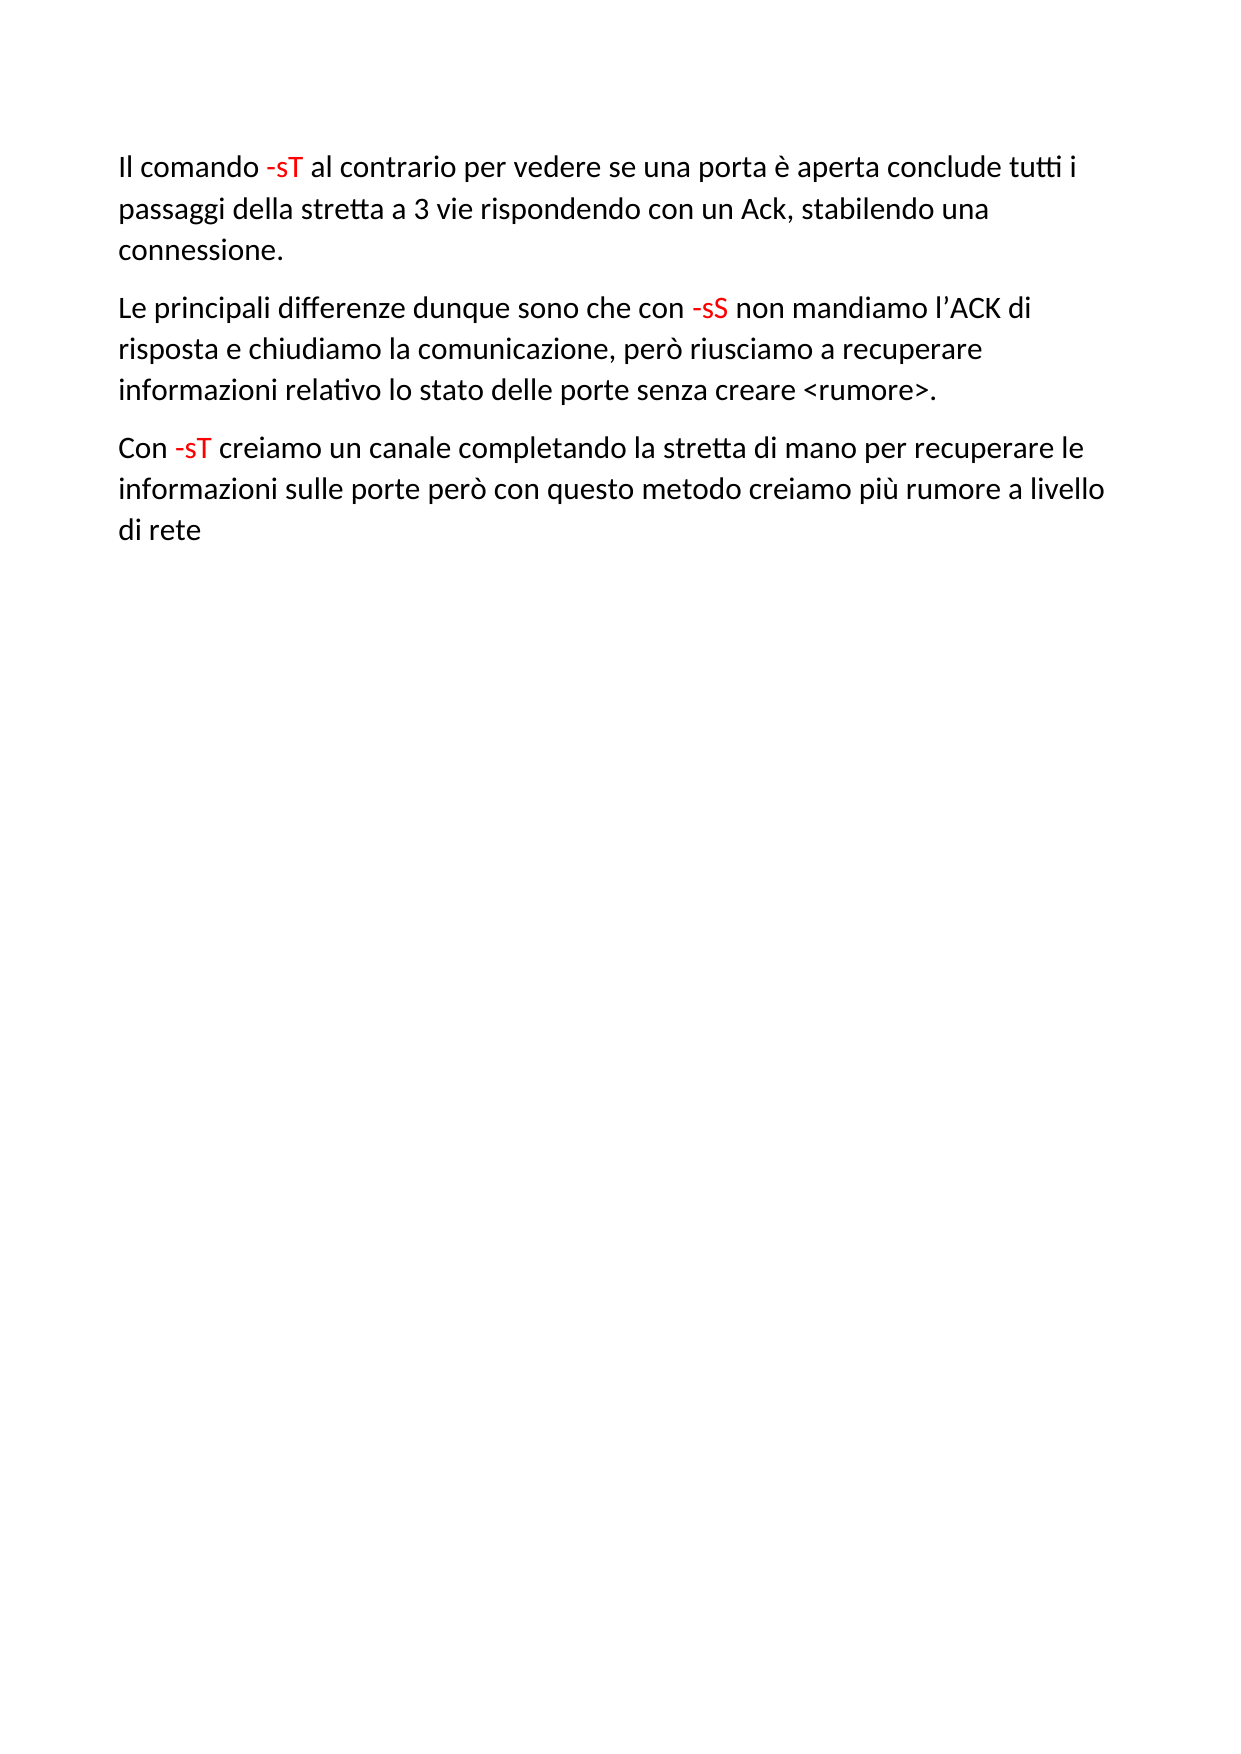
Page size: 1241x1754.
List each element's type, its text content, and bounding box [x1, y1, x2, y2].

text Il comando -sT al contrario per vedere se una porta è aperta conclude tutti i passaggi della stretta a 3 vie rispondendo con un Ack, stabilendo una connessione. [118, 148, 1122, 268]
text Con -sT creiamo un canale completando la stretta di mano per recuperare le informazioni sulle porte però con questo metodo creiamo più rumore a livello di rete [118, 428, 1122, 548]
text Le principali differenze dunque sono che con -sS non mandiamo l’ACK di risposta e chiudiamo la comunicazione, però riusciamo a recuperare informazioni relativo lo stato delle porte senza creare <rumore>. [118, 288, 1122, 408]
